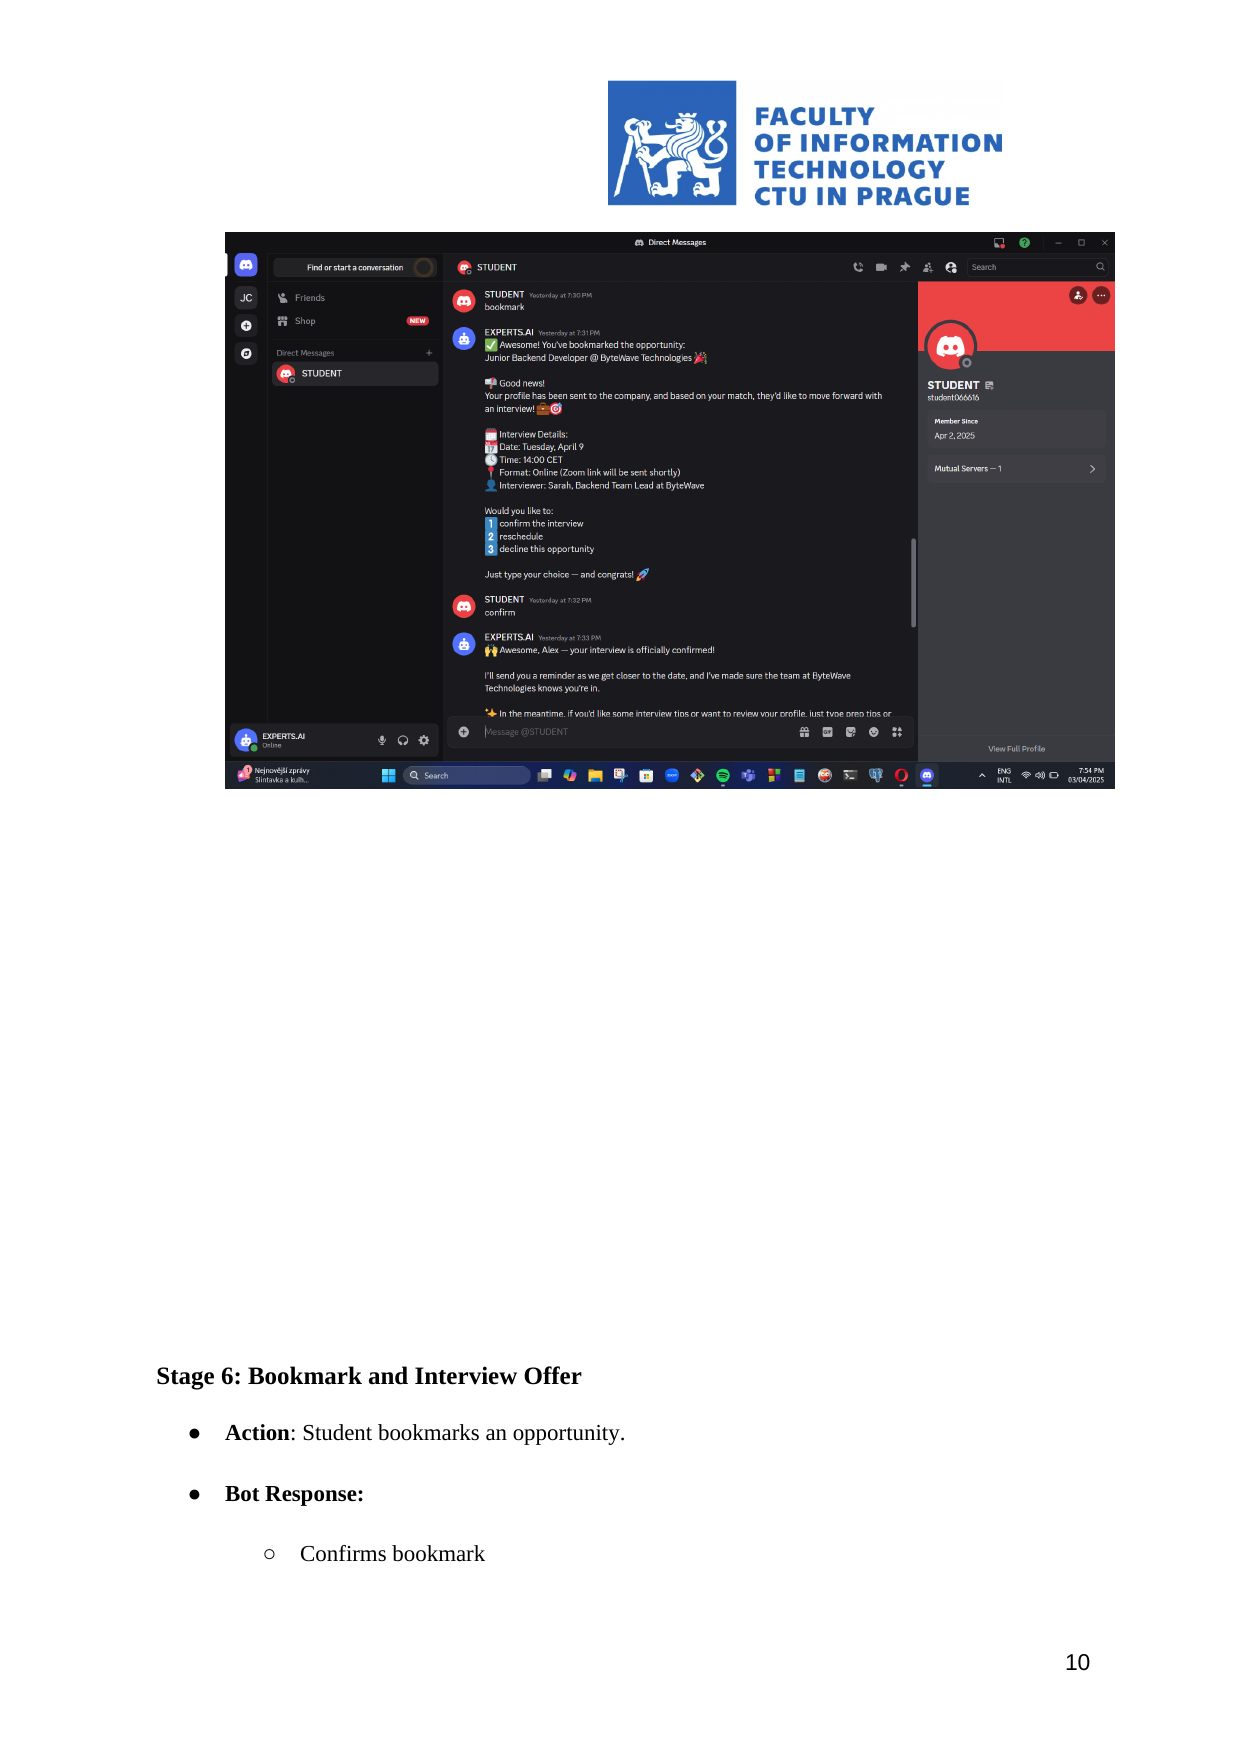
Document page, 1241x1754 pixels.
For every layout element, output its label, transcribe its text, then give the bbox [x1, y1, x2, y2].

list Confirms bookmark [262, 1540, 1090, 1597]
list Action: Student bookmarks an opportunity. [187, 1419, 1090, 1476]
picture [600, 75, 1081, 225]
list Bot Response: [187, 1480, 1090, 1536]
picture [225, 232, 1115, 789]
subtitle Stage 6: Bookmark and Interview Offer [150, 1361, 1090, 1390]
